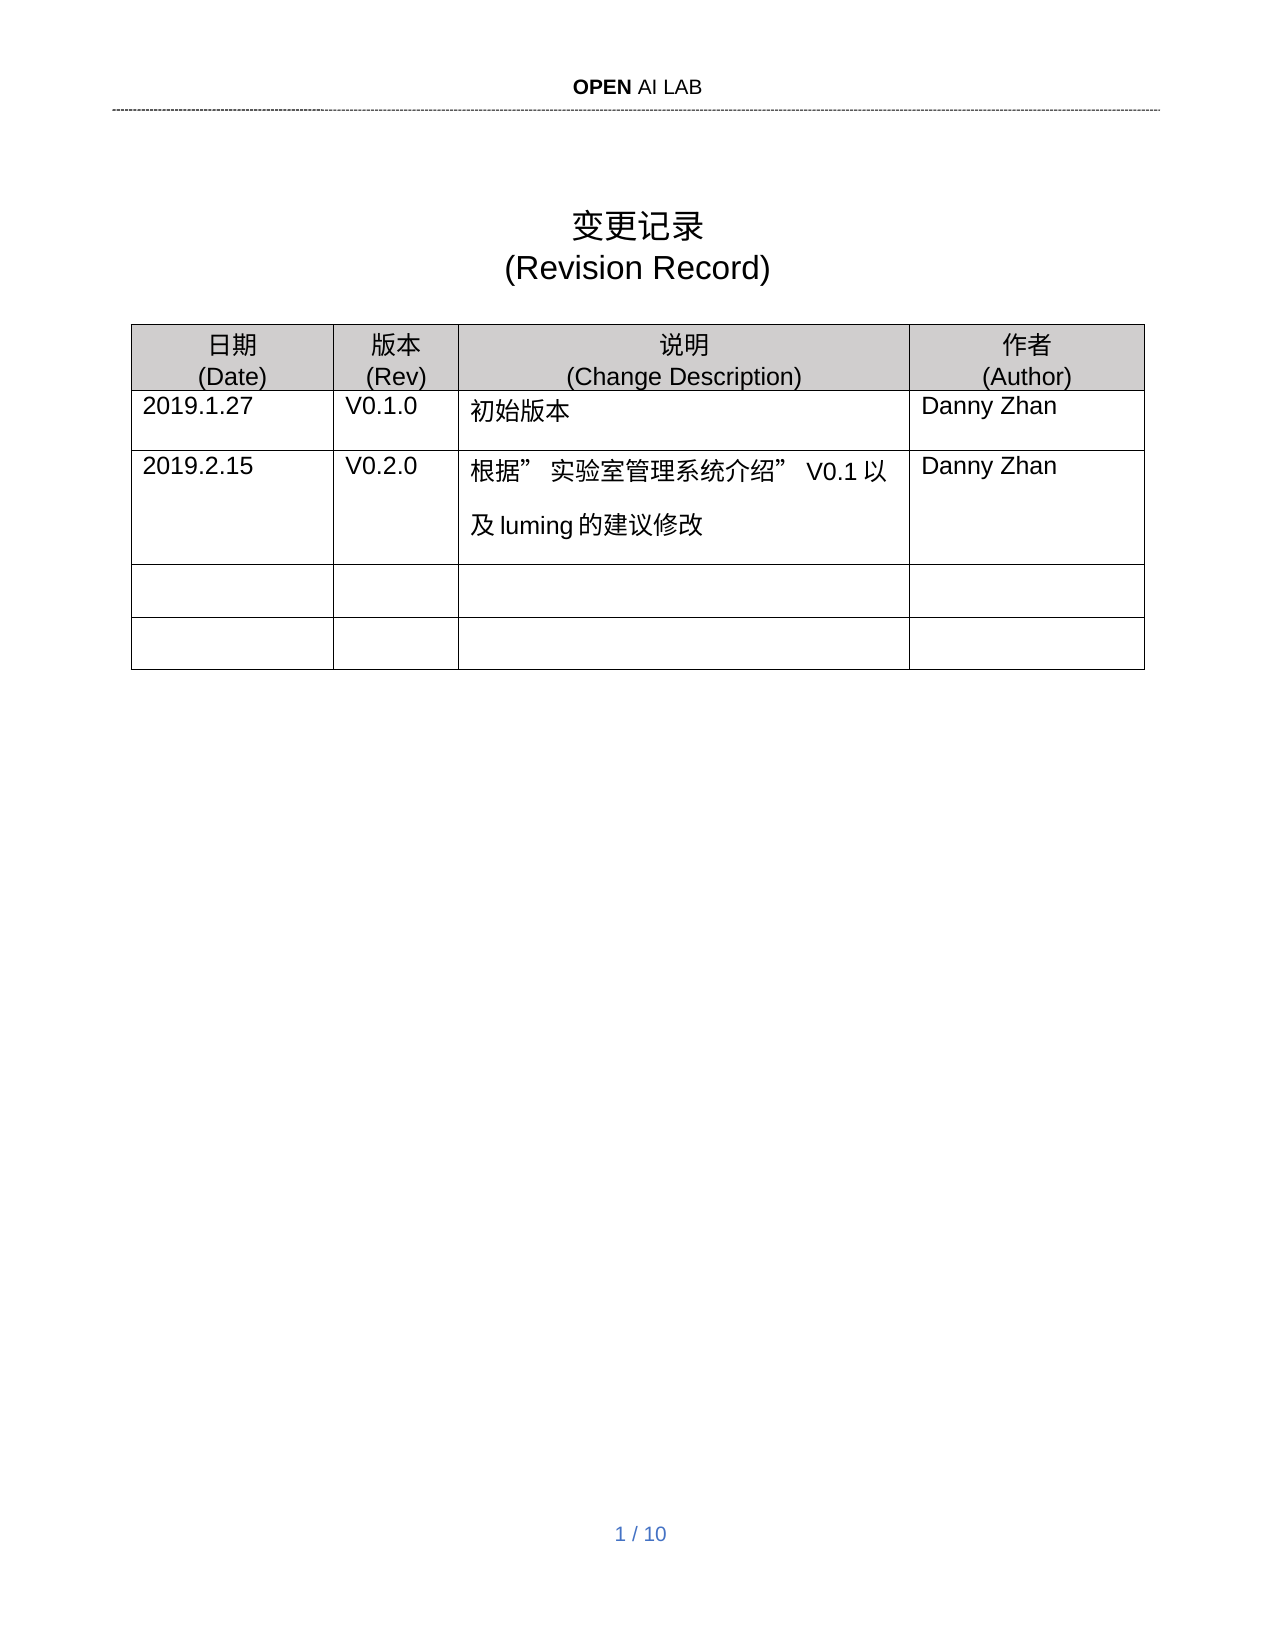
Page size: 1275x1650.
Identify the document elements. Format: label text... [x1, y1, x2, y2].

table_header 说明 (Change Description) [459, 325, 909, 390]
table_header 版本 (Rev) [334, 325, 458, 390]
table_cell [132, 618, 333, 669]
table_cell V0.1.0 [334, 391, 458, 450]
table_cell 初始版本 [459, 391, 909, 450]
table_cell [910, 565, 1144, 617]
table_cell [334, 565, 458, 617]
table_cell [459, 618, 909, 669]
table_header 日期 (Date) [132, 325, 333, 390]
table_cell 2019.1.27 [132, 391, 333, 450]
table_cell V0.2.0 [334, 451, 458, 564]
table_cell 根据” 实验室管理系统介绍” V0.1以及luming的建议修改 [459, 451, 909, 564]
table_cell Danny Zhan [910, 391, 1144, 450]
table_cell [910, 618, 1144, 669]
table_cell 2019.2.15 [132, 451, 333, 564]
table_cell [132, 565, 333, 617]
text 变更记录 (Revision Record) [112, 200, 1162, 287]
table_cell [459, 565, 909, 617]
table_cell [334, 618, 458, 669]
table_cell Danny Zhan [910, 451, 1144, 564]
table_header 作者 (Author) [910, 325, 1144, 390]
